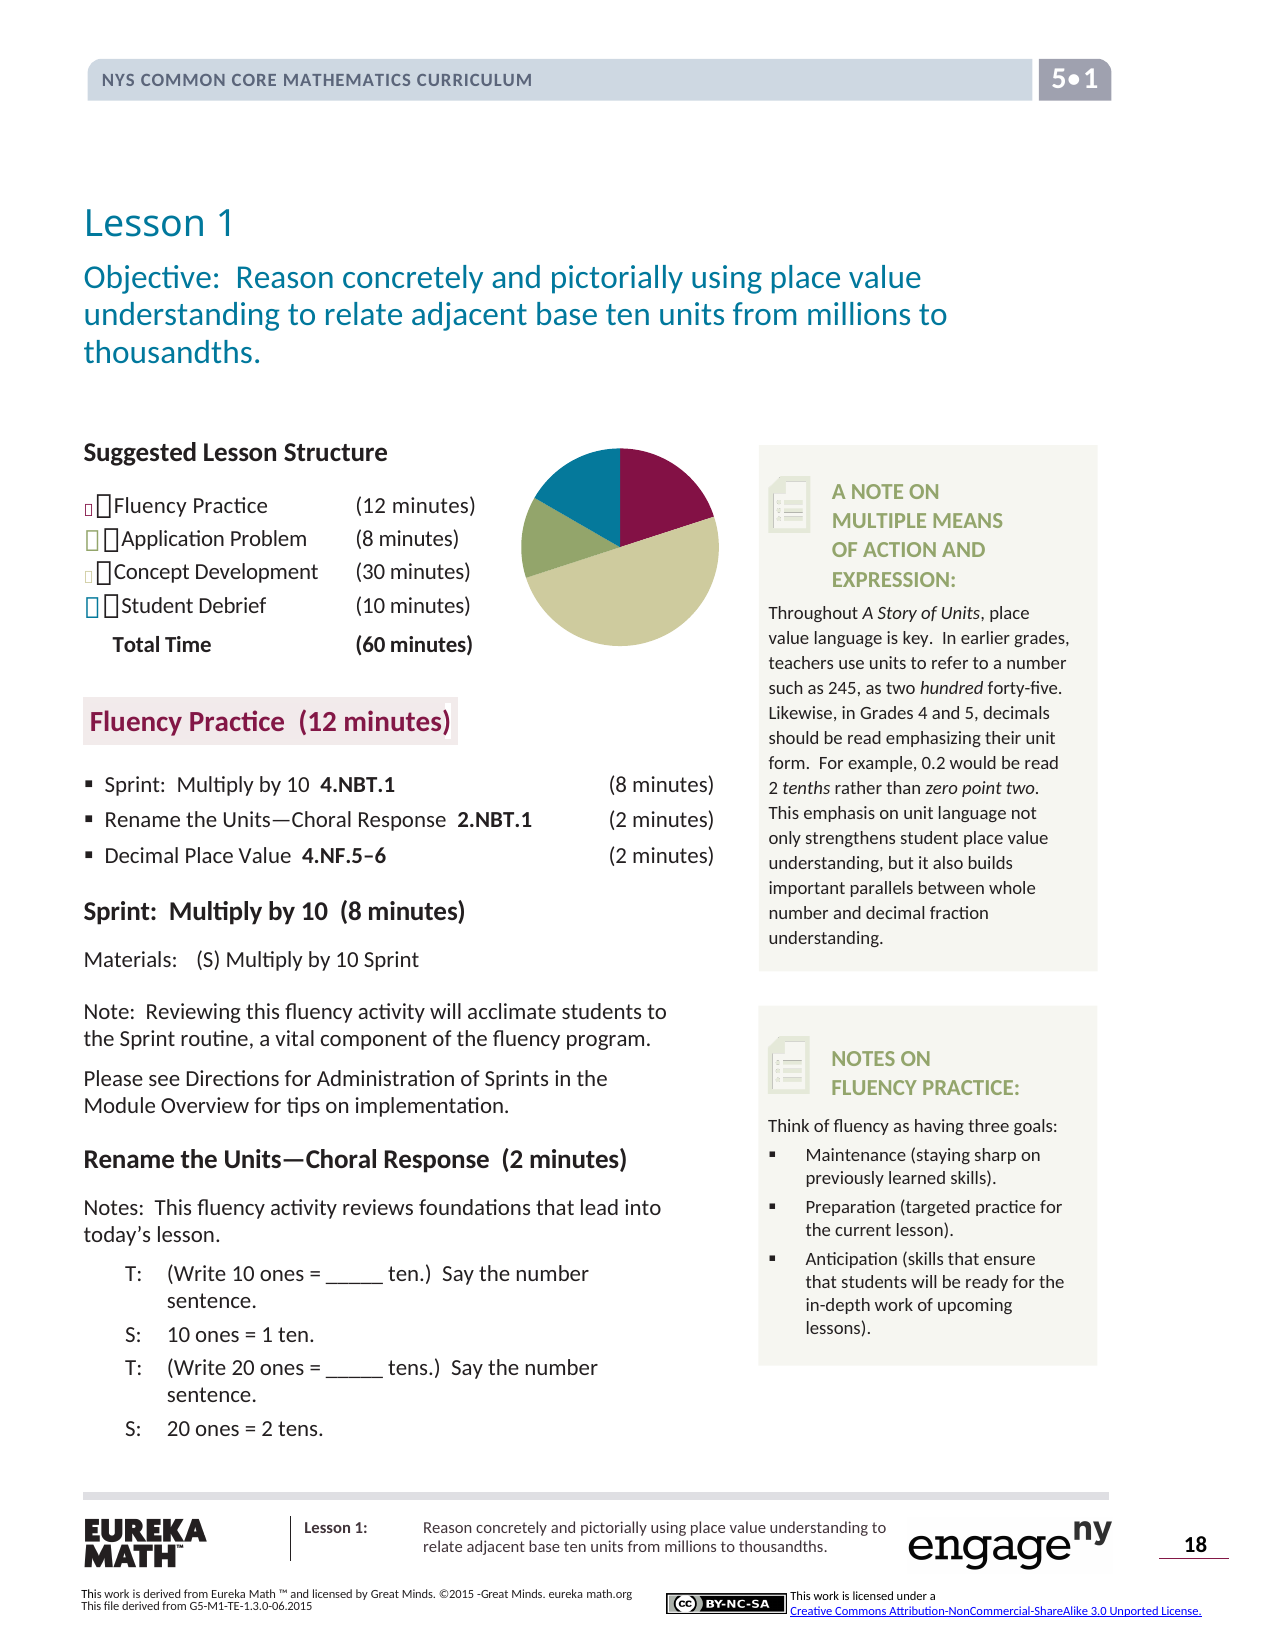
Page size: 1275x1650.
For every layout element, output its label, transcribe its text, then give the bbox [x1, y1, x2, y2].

text Application Problem (8 minutes) [732, 520, 1108, 553]
text Student Debrief (10 minutes) [732, 586, 1108, 620]
picture [768, 476, 811, 486]
text Lesson 1 [83, 200, 1108, 246]
list S: 10 ones = 1 ten. [125, 1321, 683, 1348]
picture [62, 1496, 229, 1590]
text Total Time (60 minutes) [83, 626, 1108, 659]
text Fluency Practice (12 minutes) [732, 486, 1108, 520]
text Concept Development (30 minutes) [732, 553, 1108, 586]
list T: (Write 20 ones = _____ tens.) Say the number sentence. [125, 1354, 683, 1408]
picture [767, 1036, 810, 1094]
text Fluency Practice (12 minutes) [458, 697, 1108, 745]
text Application Problem (8 minutes) [83, 520, 508, 553]
picture [666, 1593, 787, 1614]
text Student Debrief (10 minutes) [83, 586, 508, 620]
picture [907, 1517, 1113, 1574]
text Fluency Practice (12 minutes) [83, 486, 508, 520]
list Sprint: Multiply by 10 4.NBT.1 (8 minutes) [83, 770, 1108, 798]
text Materials: (S) Multiply by 10 Sprint [83, 946, 1108, 973]
picture [86, 597, 96, 616]
text Rename the Units—Choral Response (2 minutes) [83, 1143, 683, 1175]
list Note: Reviewing this fluency activity will acclimate students to the Sprint routine, a vital component of the fluency program. [83, 998, 683, 1052]
text Objective: Reason concretely and pictorially using place value understanding to relate adjacent base ten units from millions to thousandths. [83, 258, 1108, 371]
text Notes: This fluency activity reviews foundations that lead into today’s lesson. [83, 1193, 683, 1248]
list Rename the Units—Choral Response 2.NBT.1 (2 minutes) [83, 806, 1108, 833]
list S: 20 ones = 2 tens. [125, 1414, 683, 1441]
text Suggested Lesson Structure [83, 436, 1108, 468]
text Sprint: Multiply by 10 (8 minutes) [83, 896, 683, 927]
list T: (Write 10 ones = _____ ten.) Say the number sentence. [125, 1260, 683, 1314]
text Please see Directions for Administration of Sprints in the Module Overview for tips on implementation. [83, 1064, 683, 1118]
text Concept Development (30 minutes) [83, 553, 508, 586]
list Decimal Place Value 4.NF.5–6 (2 minutes) [83, 841, 1108, 869]
